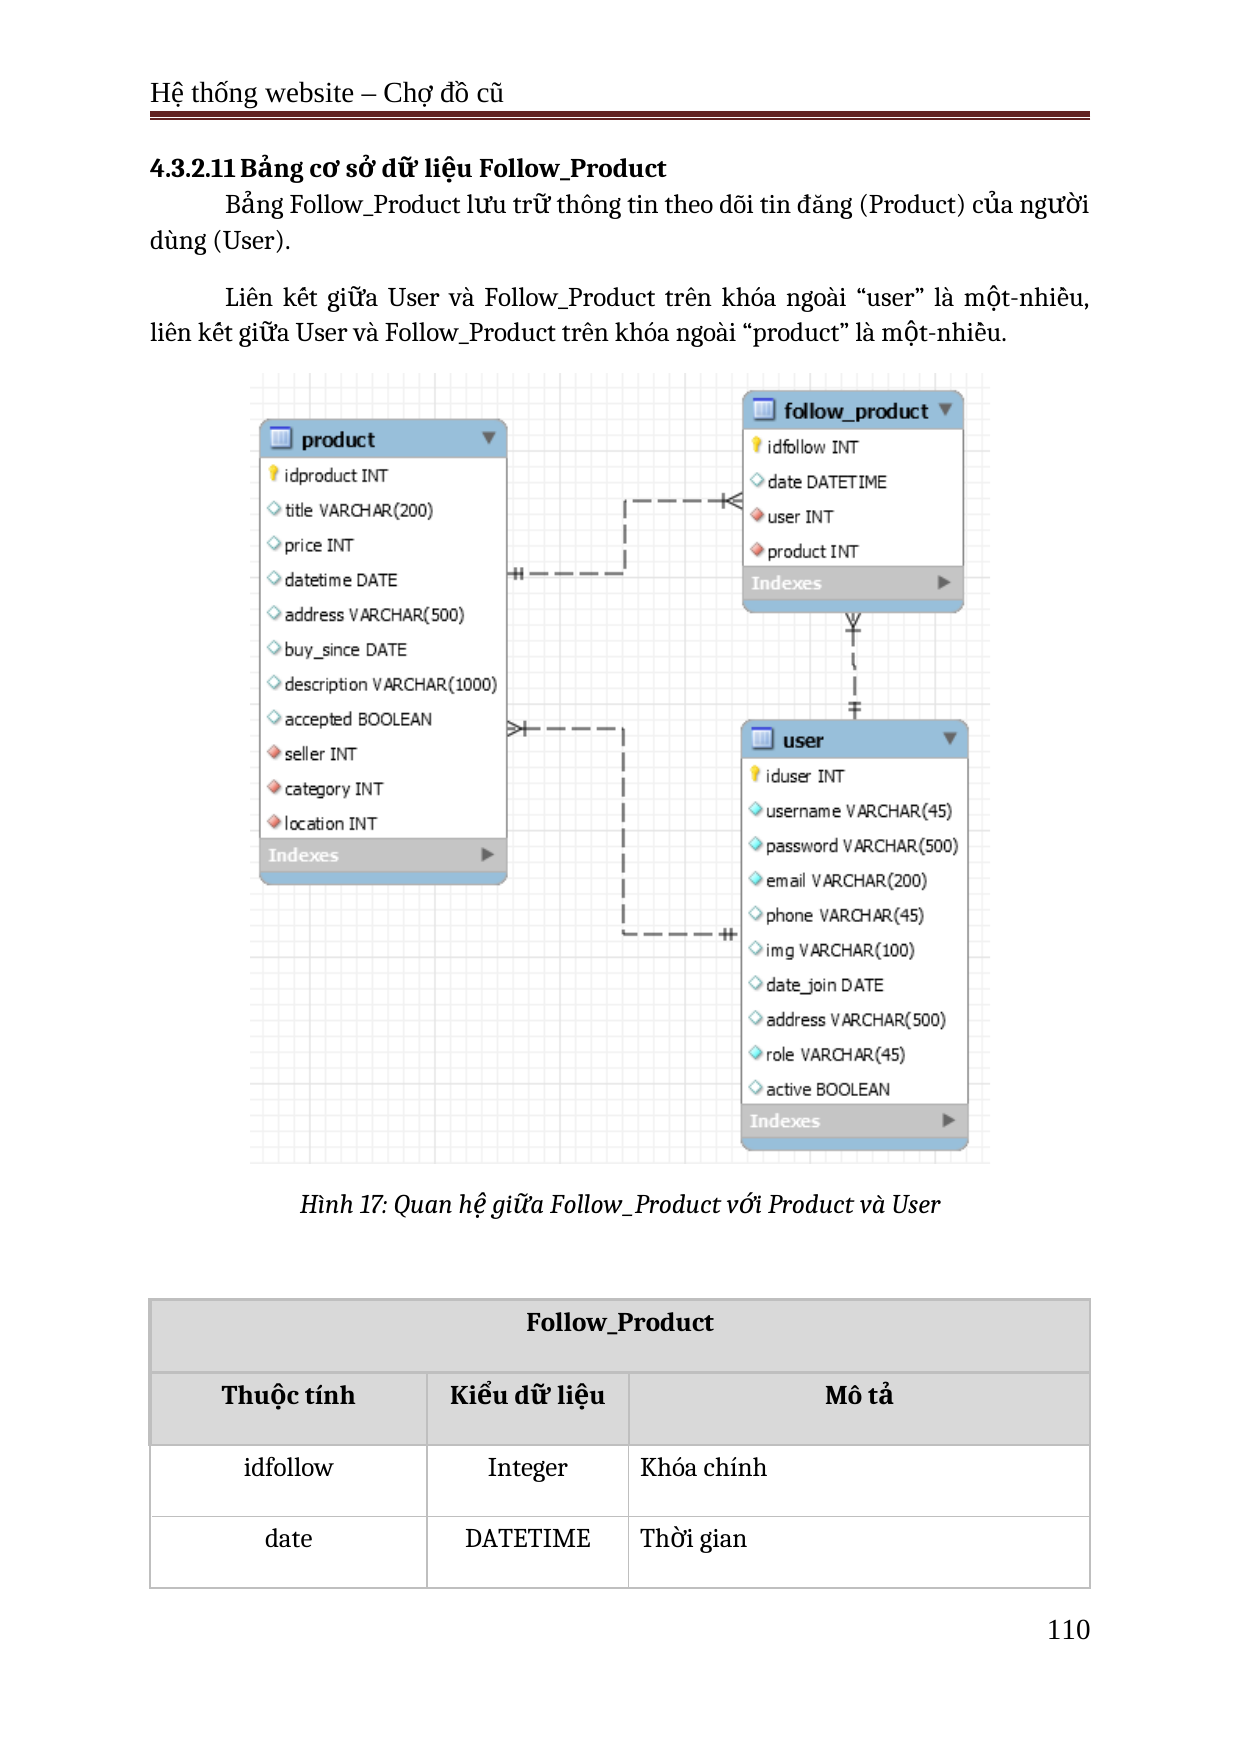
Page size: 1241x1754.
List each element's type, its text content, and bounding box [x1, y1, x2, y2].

table_cell DATETIME [428, 1517, 628, 1587]
table_cell Kiểu dữ liệu [428, 1374, 628, 1444]
table_cell Mô tả [630, 1374, 1089, 1444]
table_header Follow_Product [152, 1301, 1089, 1371]
table_cell Thuộc tính [152, 1374, 426, 1444]
text Hình 17: Quan hệ giữa Follow_Product với Product và User [150, 1189, 1090, 1221]
text Bảng Follow_Product lưu trữ thông tin theo dõi tin đăng (Product) của người dùng (User). [150, 189, 1090, 256]
table_cell date [151, 1516, 426, 1587]
picture [250, 373, 991, 1164]
table_cell Integer [428, 1446, 628, 1516]
table_cell idfollow [151, 1446, 426, 1516]
subtitle Bảng cơ sở dữ liệu Follow_Product [150, 153, 1090, 185]
table_cell Khóa chính [629, 1446, 1089, 1516]
text Liên kết giữa User và Follow_Product trên khóa ngoài “user” là một-nhiều, liên kết giữa User và Follow_Product trên khóa ngoài “product” là một-nhiều. [150, 282, 1090, 348]
table_cell Thời gian [629, 1517, 1089, 1587]
